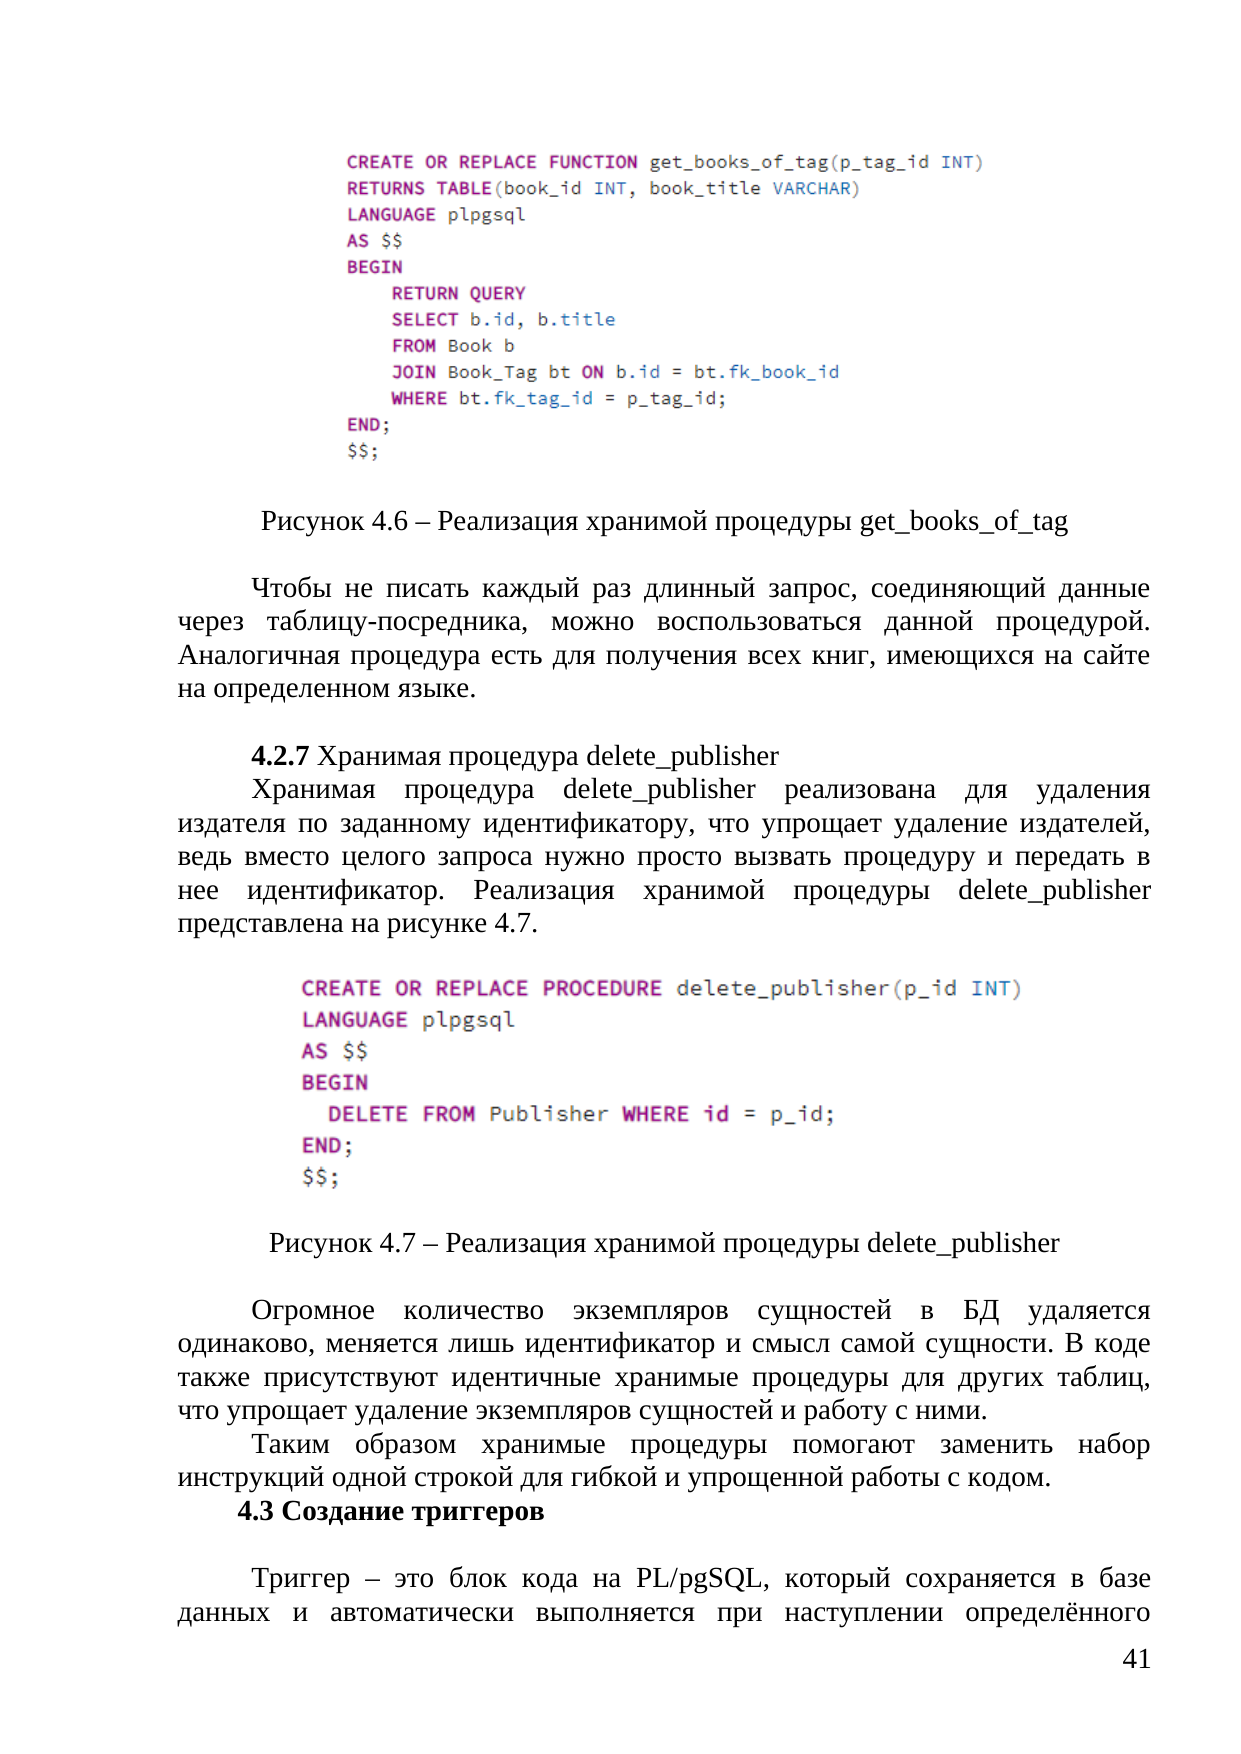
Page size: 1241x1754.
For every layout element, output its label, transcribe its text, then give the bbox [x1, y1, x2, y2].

text Рисунок 4.7 – Реализация хранимой процедуры delete_publisher [177, 1225, 1152, 1258]
text Чтобы не писать каждый раз длинный запрос, соединяющий данные через таблицу-посредника, можно воспользоваться данной процедурой. Аналогичная процедура есть для получения всех книг, имеющихся на сайте на определенном языке. [177, 570, 1152, 704]
text Рисунок 4.6 – Реализация хранимой процедуры get_books_of_tag [177, 503, 1152, 536]
picture [297, 972, 1031, 1192]
text Огромное количество экземпляров сущностей в БД удаляется одинаково, меняется лишь идентификатор и смысл самой сущности. В коде также присутствуют идентичные хранимые процедуры для других таблиц, что упрощает удаление экземпляров сущностей и работу с ними. [177, 1292, 1152, 1426]
picture [343, 151, 986, 470]
text Хранимая процедура delete_publisher реализована для удаления издателя по заданному идентификатору, что упрощает удаление издателей, ведь вместо целого запроса нужно просто вызвать процедуру и передать в нее идентификатор. Реализация хранимой процедуры delete_publisher представлена на рисунке 4.7. [177, 771, 1152, 939]
subtitle 4.3 Создание триггеров [237, 1493, 1152, 1527]
text 4.2.7 Хранимая процедура delete_publisher [177, 738, 1152, 771]
text Таким образом хранимые процедуры помогают заменить набор инструкций одной строкой для гибкой и упрощенной работы с кодом. [177, 1426, 1152, 1493]
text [177, 1560, 1152, 1627]
